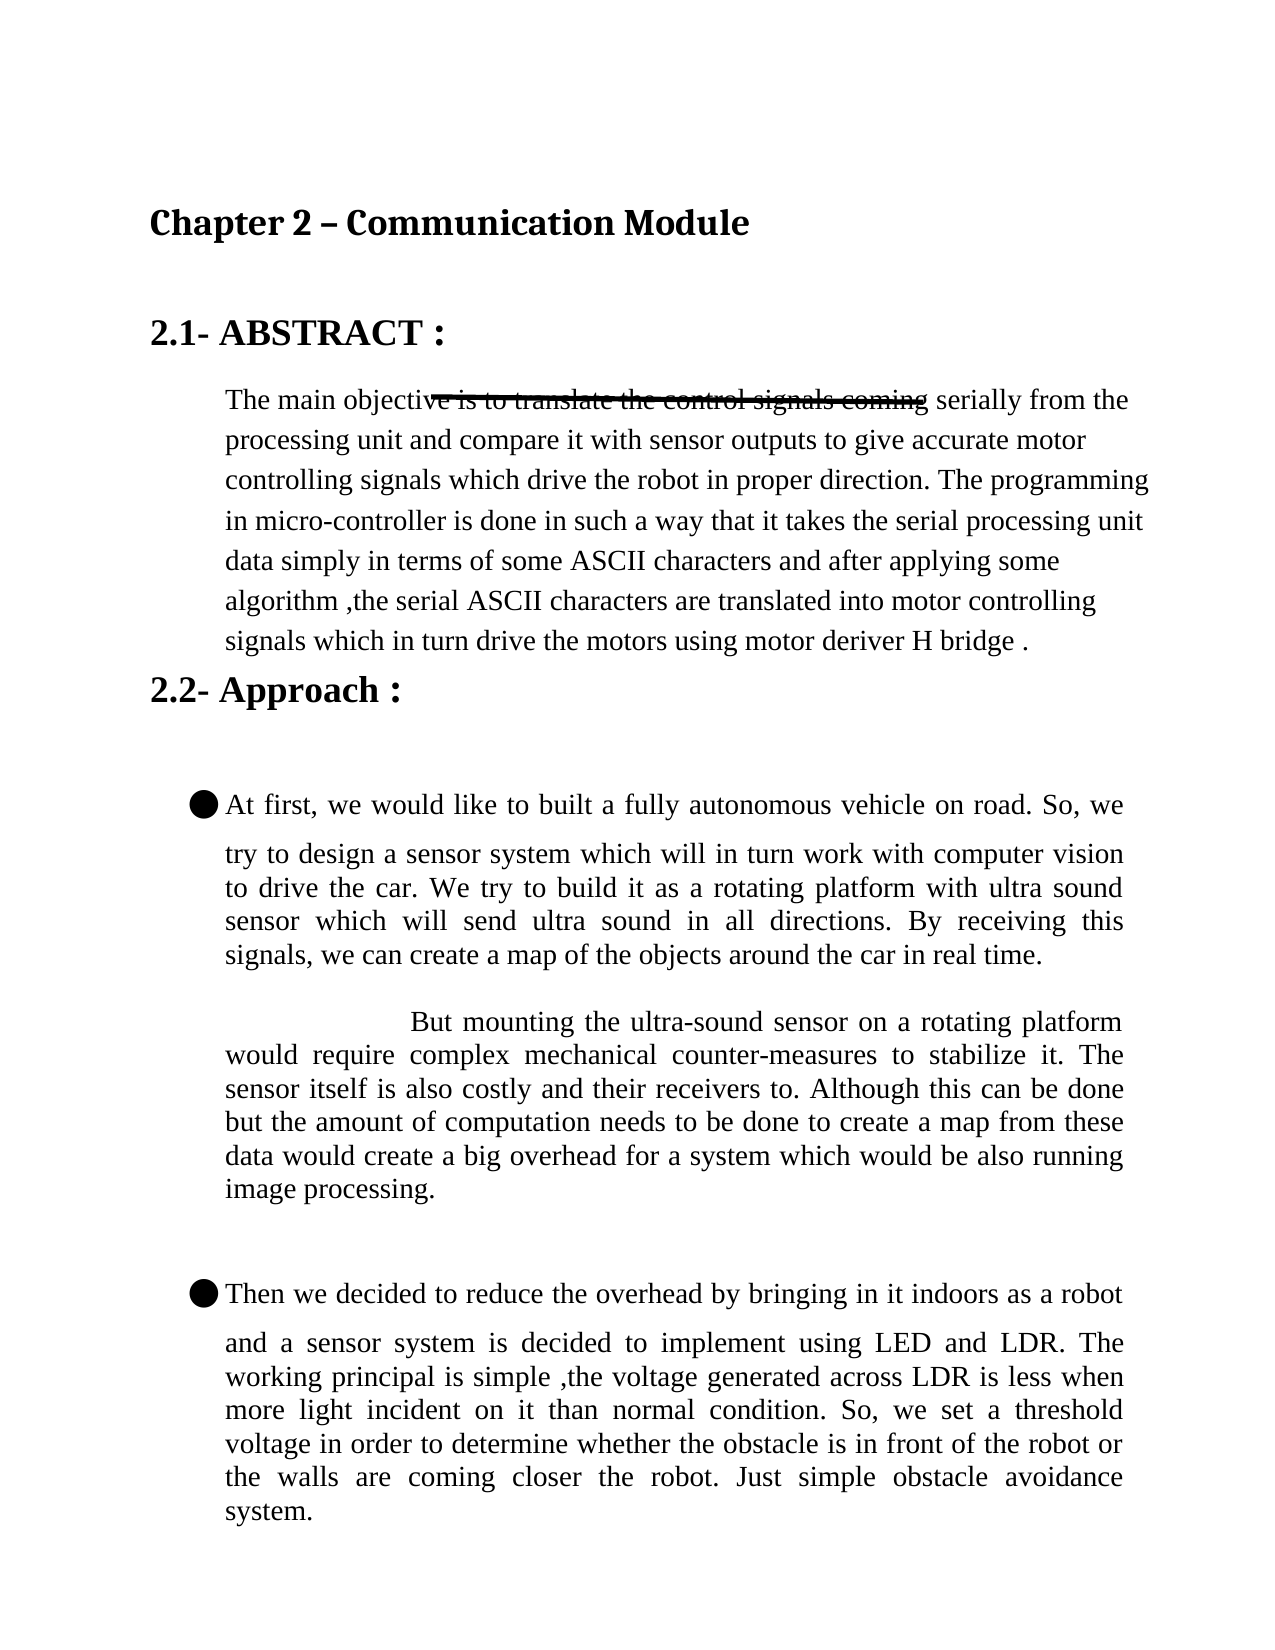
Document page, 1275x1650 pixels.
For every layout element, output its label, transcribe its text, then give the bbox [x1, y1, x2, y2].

list At first, we would like to built a fully autonomous vehicle on road. So, we try to design a sensor system which will in turn work with computer vision to drive the car. We try to build it as a rotating platform with ultra sound sensor which will send ultra sound in all directions. By receiving this signals, we can create a map of the objects around the car in real time. [187, 759, 1125, 970]
list Then we decided to reduce the overhead by bringing in it indoors as a robot and a sensor system is decided to implement using LED and LDR. The working principal is simple ,the voltage generated across LDR is less when more light incident on it than normal condition. So, we set a threshold voltage in order to determine whether the obstacle is in front of the robot or the walls are coming closer the robot. Just simple obstacle avoidance system. [187, 1248, 1125, 1526]
text 2.1- ABSTRACT : [150, 306, 1125, 354]
text 2.2- Approach : [150, 663, 1125, 711]
text The main objective is to translate the control signals coming serially from the processing unit and compare it with sensor outputs to give accurate motor controlling signals which drive the robot in proper direction. The programming in micro-controller is done in such a way that it takes the serial processing unit data simply in terms of some ASCII characters and after applying some algorithm ,the serial ASCII characters are translated into motor controlling signals which in turn drive the motors using motor deriver H bridge . [225, 382, 1162, 657]
text But mounting the ultra-sound sensor on a rotating platform would require complex mechanical counter-measures to stabilize it. The sensor itself is also costly and their receivers to. Although this can be done but the amount of computation needs to be done to create a map from these data would create a big overhead for a system which would be also running image processing. [225, 1004, 1125, 1205]
text Chapter 2 – Communication Module [150, 202, 1125, 245]
